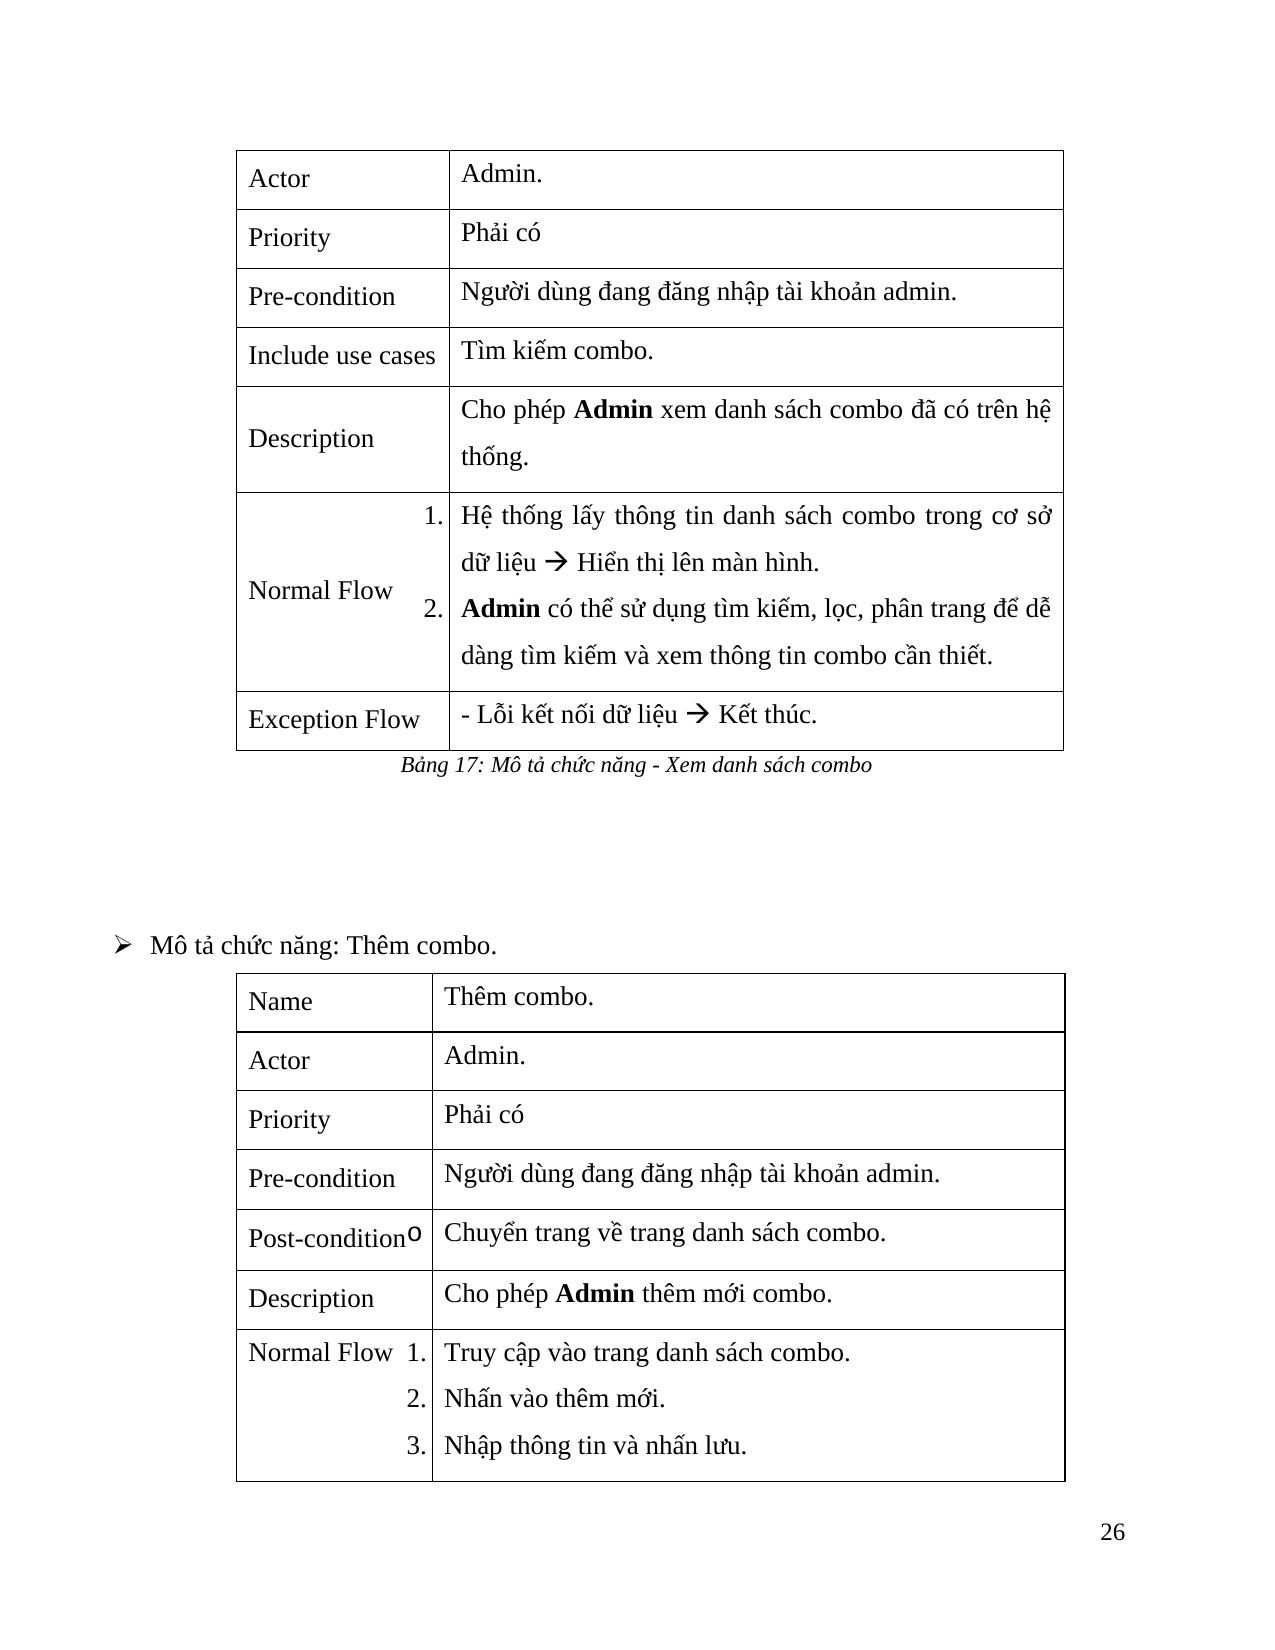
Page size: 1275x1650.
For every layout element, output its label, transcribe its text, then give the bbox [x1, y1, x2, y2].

table_cell - Lỗi kết nối dữ liệu Kết thúc. [450, 692, 1063, 750]
table_cell Include use cases [237, 328, 449, 386]
table_cell Actor [237, 151, 449, 209]
table_header Name [237, 974, 432, 1031]
table_cell Người dùng đang đăng nhập tài khoản admin. [450, 269, 1063, 327]
table_cell Phải có [433, 1091, 1064, 1149]
table_cell Người dùng đang đăng nhập tài khoản admin. [433, 1150, 1064, 1208]
table_cell Normal Flow [237, 493, 449, 691]
table_cell Cho phép Admin xem danh sách combo đã có trên hệ thống. [450, 387, 1063, 492]
table_cell Actor [237, 1033, 432, 1090]
table_cell Phải có [450, 210, 1063, 268]
table_cell Post-condition [237, 1210, 432, 1270]
table_cell Priority [237, 210, 449, 268]
table_cell Pre-condition [237, 1150, 432, 1208]
table_cell Priority [237, 1091, 432, 1149]
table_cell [433, 1330, 1064, 1481]
table_cell Admin. [450, 151, 1063, 209]
text Bảng 17: Mô tả chức năng - Xem danh sách combo [150, 751, 1125, 777]
table_cell Pre-condition [237, 269, 449, 327]
table_cell Exception Flow [237, 692, 449, 750]
table_cell Hệ thống lấy thông tin danh sách combo trong cơ sở dữ liệu Hiển thị lên màn hình. Admin có thể sử dụng tìm kiếm, lọc, phân trang để dễ dàng tìm kiếm và xem thông tin combo cần thiết. [450, 493, 1063, 691]
table_cell Admin. [433, 1033, 1064, 1090]
table_cell Description [237, 387, 449, 492]
table_cell Normal Flow [237, 1330, 432, 1481]
table_header Thêm combo. [433, 974, 1064, 1031]
list Mô tả chức năng: Thêm combo. [112, 929, 1125, 960]
table_cell Tìm kiếm combo. [450, 328, 1063, 386]
table_cell Description [237, 1271, 432, 1329]
table_cell Cho phép Admin thêm mới combo. [433, 1271, 1064, 1329]
table_cell Chuyển trang về trang danh sách combo. [433, 1210, 1064, 1270]
